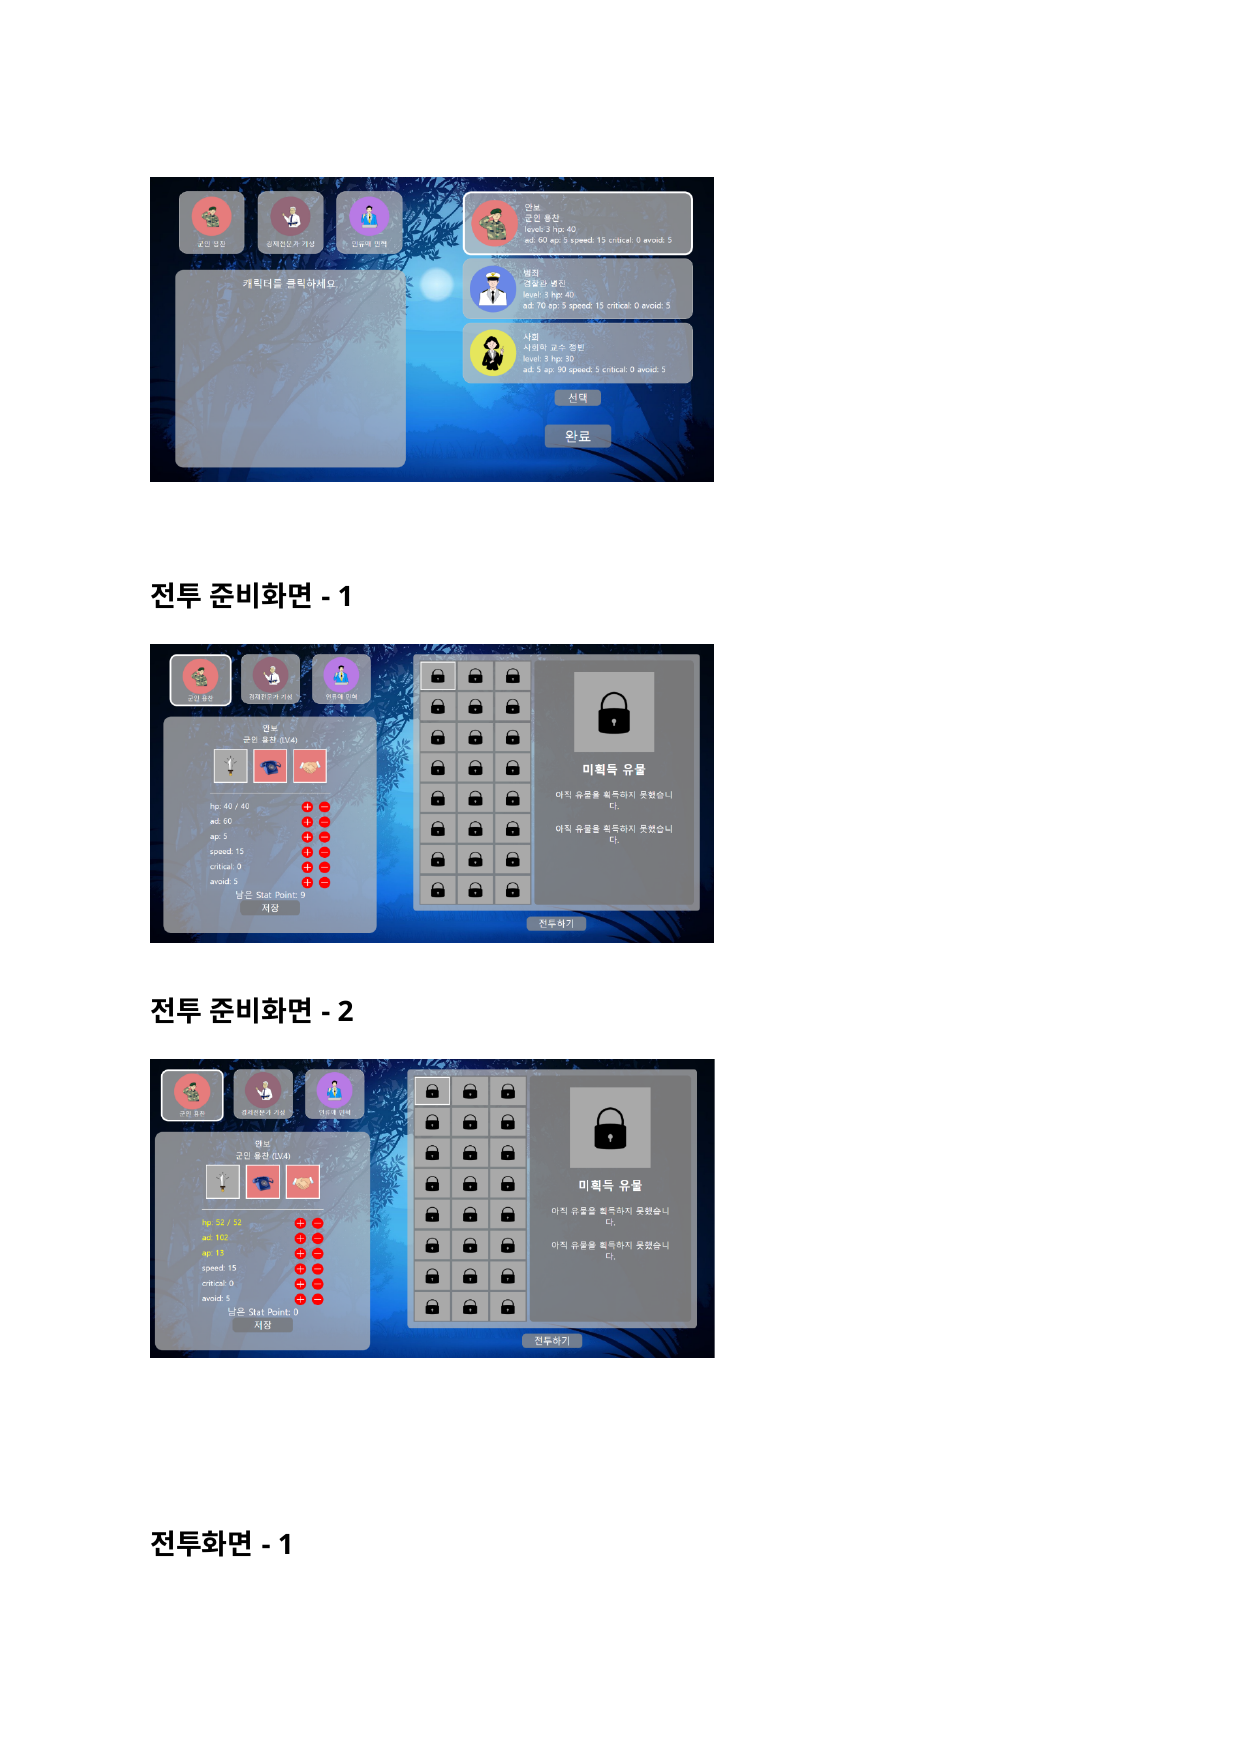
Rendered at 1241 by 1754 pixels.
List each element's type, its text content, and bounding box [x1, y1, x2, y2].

text 전투 준비화면 - 1 [150, 574, 1090, 615]
picture [150, 177, 714, 482]
picture [150, 644, 714, 943]
picture [150, 1059, 715, 1358]
text 전투 준비화면 - 2 [150, 972, 1090, 1030]
text 전투화면 - 1 [150, 1522, 1090, 1563]
